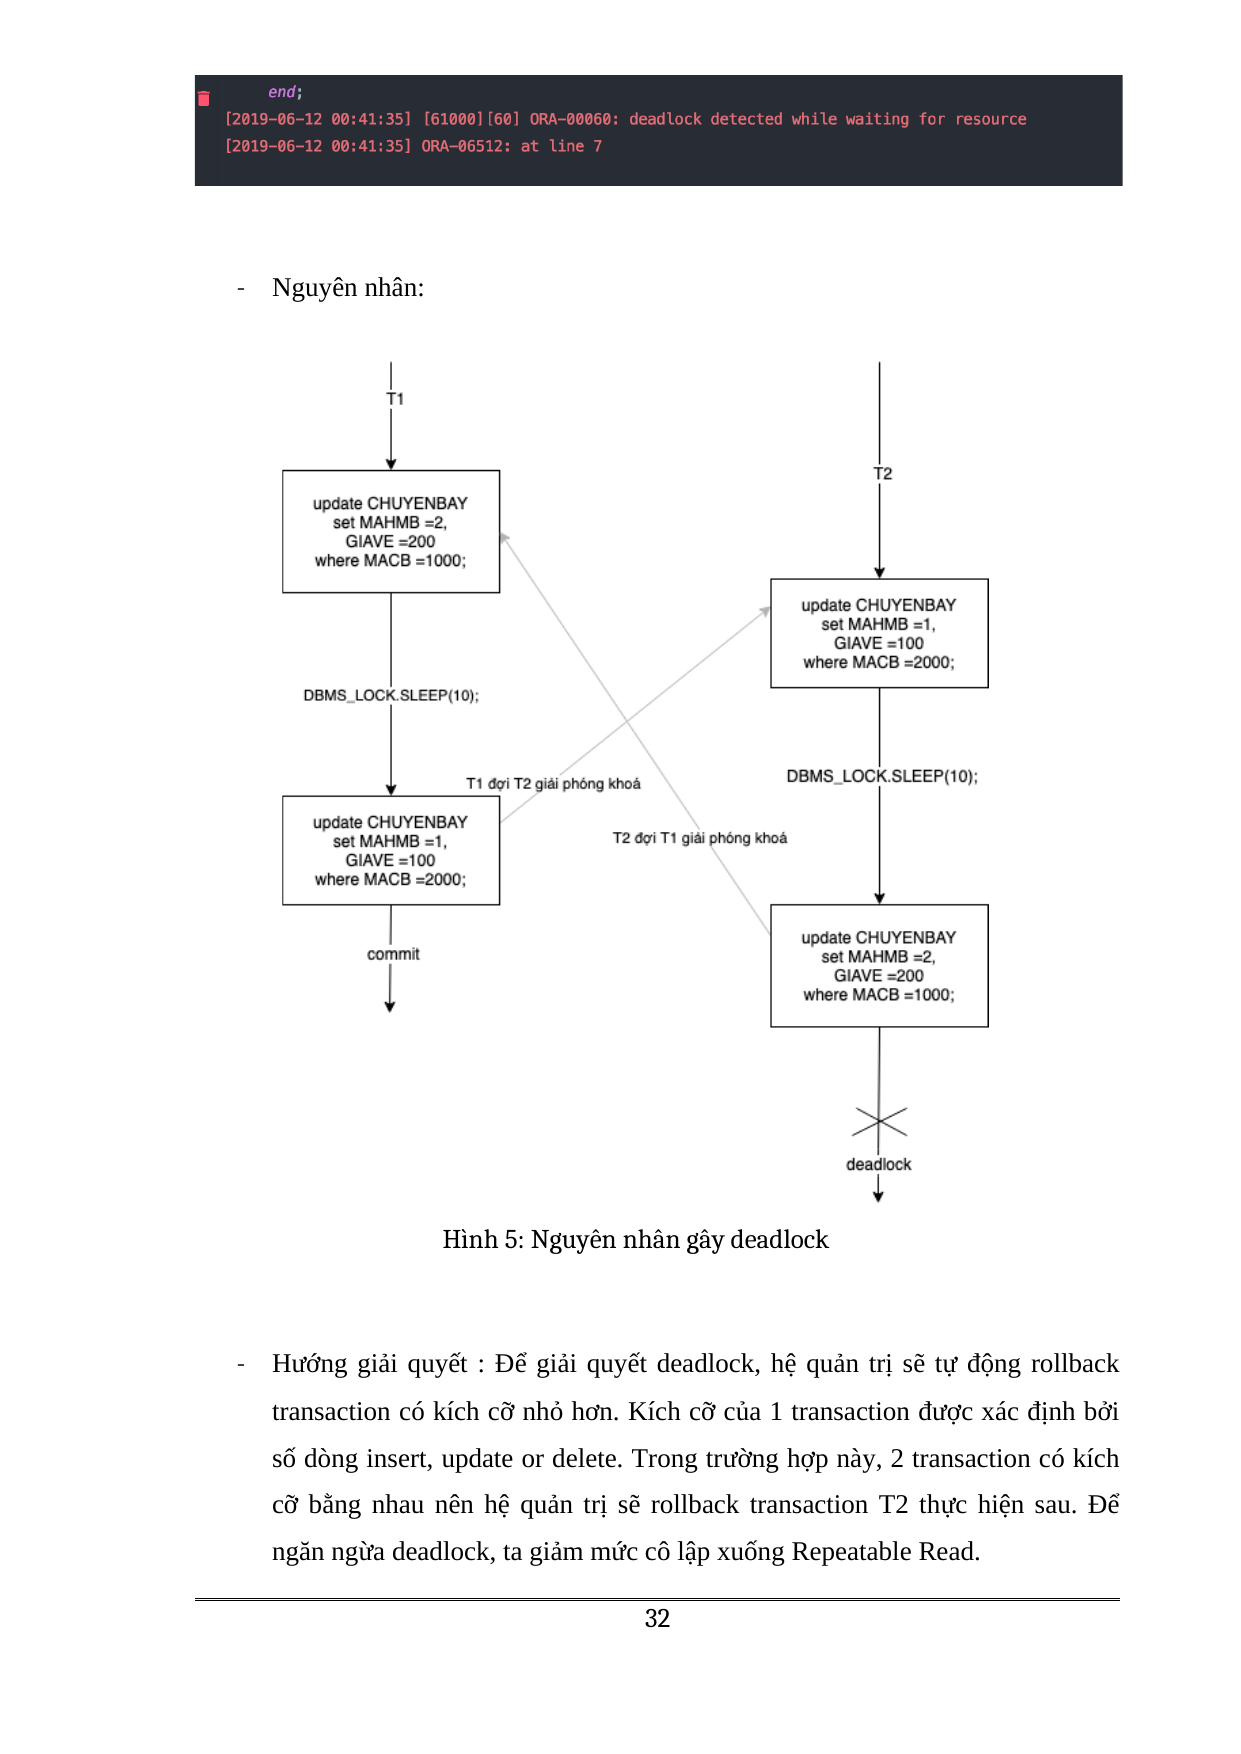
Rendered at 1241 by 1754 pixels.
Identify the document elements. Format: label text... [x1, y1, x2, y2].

list Nguyên nhân: [236, 272, 1120, 304]
list Hướng giải quyết : Để giải quyết deadlock, hệ quản trị sẽ tự động rollback transaction có kích cỡ nhỏ hơn. Kích cỡ của 1 transaction được xác định bởi số dòng insert, update or delete. Trong trường hợp này, 2 transaction có kích cỡ bằng nhau nên hệ quản trị sẽ rollback transaction T2 thực hiện sau. Để ngăn ngừa deadlock, ta giảm mức cô lập xuống Repeatable Read. [236, 1348, 1120, 1566]
picture [193, 75, 1123, 186]
picture [282, 352, 989, 1215]
